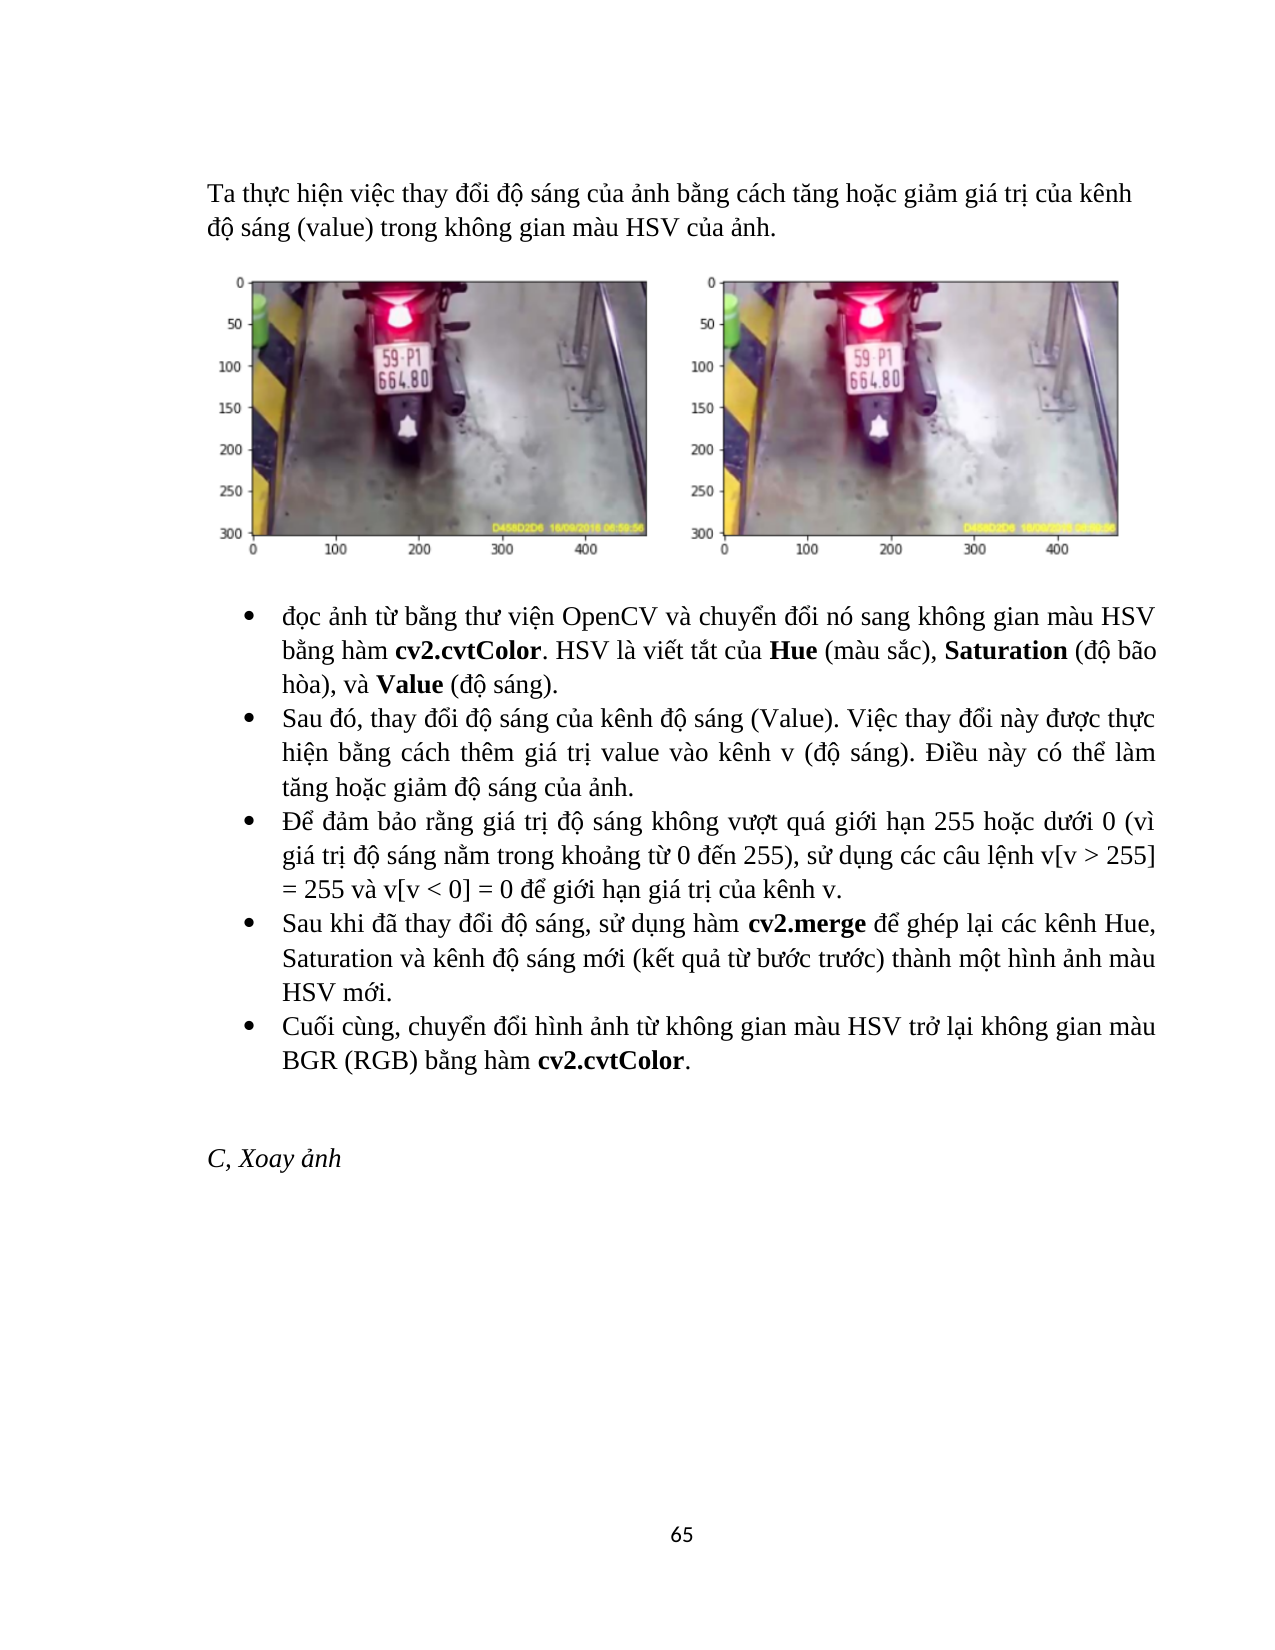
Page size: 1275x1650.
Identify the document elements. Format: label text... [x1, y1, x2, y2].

list Để đảm bảo rằng giá trị độ sáng không vượt quá giới hạn 255 hoặc dưới 0 (vì giá trị độ sáng nằm trong khoảng từ 0 đến 255), sử dụng các câu lệnh v[v > 255] = 255 và v[v < 0] = 0 để giới hạn giá trị của kênh v. [244, 805, 1157, 904]
list Cuối cùng, chuyển đổi hình ảnh từ không gian màu HSV trở lại không gian màu BGR (RGB) bằng hàm cv2.cvtColor. [244, 1010, 1157, 1075]
text Ta thực hiện việc thay đổi độ sáng của ảnh bằng cách tăng hoặc giảm giá trị của kênh độ sáng (value) trong không gian màu HSV của ảnh. [207, 177, 1157, 242]
list Sau đó, thay đổi độ sáng của kênh độ sáng (Value). Việc thay đổi này được thực hiện bằng cách thêm giá trị value vào kênh v (độ sáng). Điều này có thể làm tăng hoặc giảm độ sáng của ảnh. [244, 702, 1157, 802]
picture [206, 261, 1157, 569]
list Sau khi đã thay đổi độ sáng, sử dụng hàm cv2.merge để ghép lại các kênh Hue, Saturation và kênh độ sáng mới (kết quả từ bước trước) thành một hình ảnh màu HSV mới. [244, 907, 1157, 1007]
text C, Xoay ảnh [207, 1142, 1157, 1173]
list đọc ảnh từ bằng thư viện OpenCV và chuyển đổi nó sang không gian màu HSV bằng hàm cv2.cvtColor. HSV là viết tắt của Hue (màu sắc), Saturation (độ bão hòa), và Value (độ sáng). [244, 599, 1157, 699]
